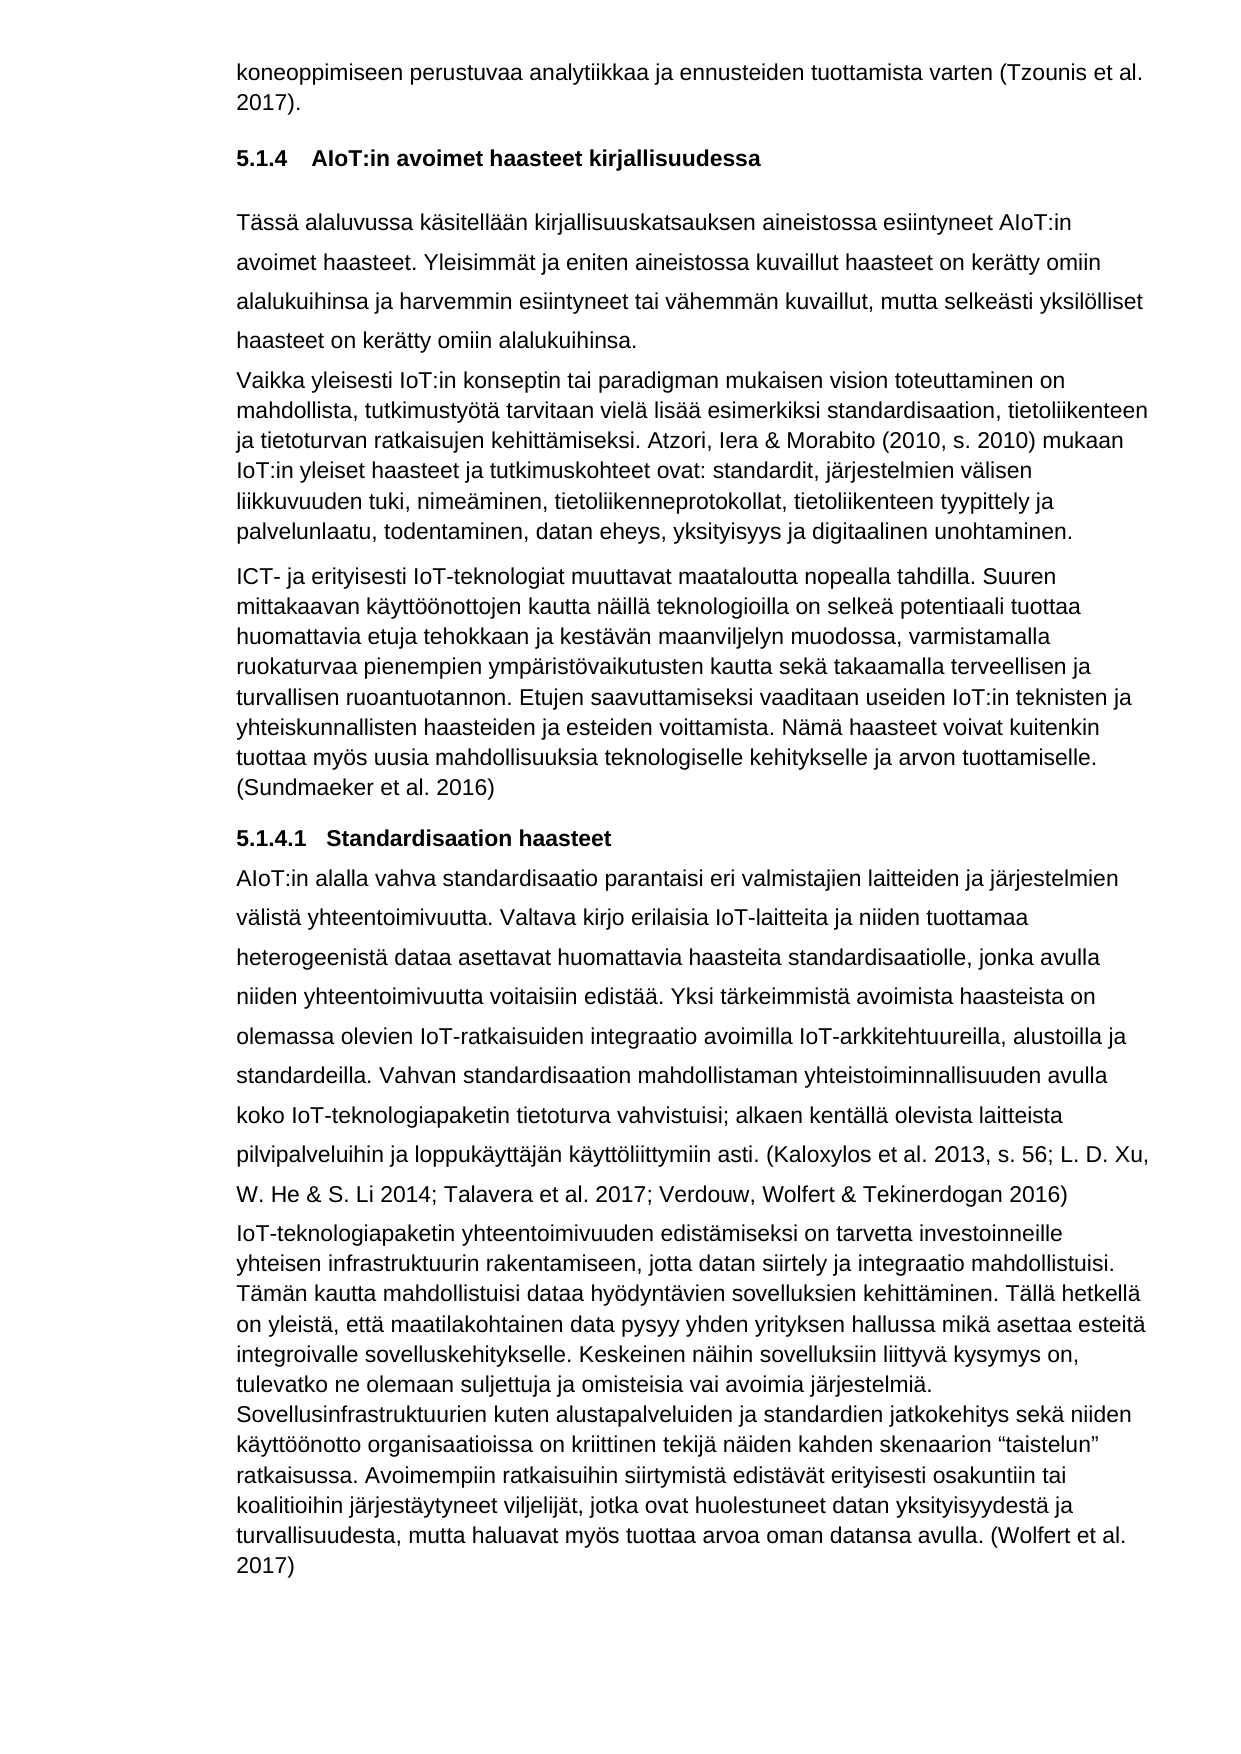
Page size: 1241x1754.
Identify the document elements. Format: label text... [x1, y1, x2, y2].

text Vaikka yleisesti IoT:in konseptin tai paradigman mukaisen vision toteuttaminen on mahdollista, tutkimustyötä tarvitaan vielä lisää esimerkiksi standardisaation, tietoliikenteen ja tietoturvan ratkaisujen kehittämiseksi. Atzori, Iera & Morabito (2010, s. 2010) mukaan IoT:in yleiset haasteet ja tutkimuskohteet ovat: standardit, järjestelmien välisen liikkuvuuden tuki, nimeäminen, tietoliikenneprotokollat, tietoliikenteen tyypittely ja palvelunlaatu, todentaminen, datan eheys, yksityisyys ja digitaalinen unohtaminen. [236, 367, 1152, 544]
text ICT- ja erityisesti IoT-teknologiat muuttavat maataloutta nopealla tahdilla. Suuren mittakaavan käyttöönottojen kautta näillä teknologioilla on selkeä potentiaali tuottaa huomattavia etuja tehokkaan ja kestävän maanviljelyn muodossa, varmistamalla ruokaturvaa pienempien ympäristövaikutusten kautta sekä takaamalla terveellisen ja turvallisen ruoantuotannon. Etujen saavuttamiseksi vaaditaan useiden IoT:in teknisten ja yhteiskunnallisten haasteiden ja esteiden voittamista. Nämä haasteet voivat kuitenkin tuottaa myös uusia mahdollisuuksia teknologiselle kehitykselle ja arvon tuottamiselle. (Sundmaeker et al. 2016) [236, 563, 1152, 801]
text IoT-teknologiapaketin yhteentoimivuuden edistämiseksi on tarvetta investoinneille yhteisen infrastruktuurin rakentamiseen, jotta datan siirtely ja integraatio mahdollistuisi. Tämän kautta mahdollistuisi dataa hyödyntävien sovelluksien kehittäminen. Tällä hetkellä on yleistä, että maatilakohtainen data pysyy yhden yrityksen hallussa mikä asettaa esteitä integroivalle sovelluskehitykselle. Keskeinen näihin sovelluksiin liittyvä kysymys on, tulevatko ne olemaan suljettuja ja omisteisia vai avoimia järjestelmiä. Sovellusinfrastruktuurien kuten alustapalveluiden ja standardien jatkokehitys sekä niiden käyttöönotto organisaatioissa on kriittinen tekijä näiden kahden skenaarion “taistelun” ratkaisussa. Avoimempiin ratkaisuihin siirtymistä edistävät erityisesti osakuntiin tai koalitioihin järjestäytyneet viljelijät, jotka ovat huolestuneet datan yksityisyydestä ja turvallisuudesta, mutta haluavat myös tuottaa arvoa oman datansa avulla. (Wolfert et al. 2017) [236, 1220, 1152, 1579]
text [236, 59, 1152, 116]
subtitle Standardisaation haasteet [236, 825, 1152, 852]
subtitle AIoT:in avoimet haasteet kirjallisuudessa [236, 144, 1152, 171]
